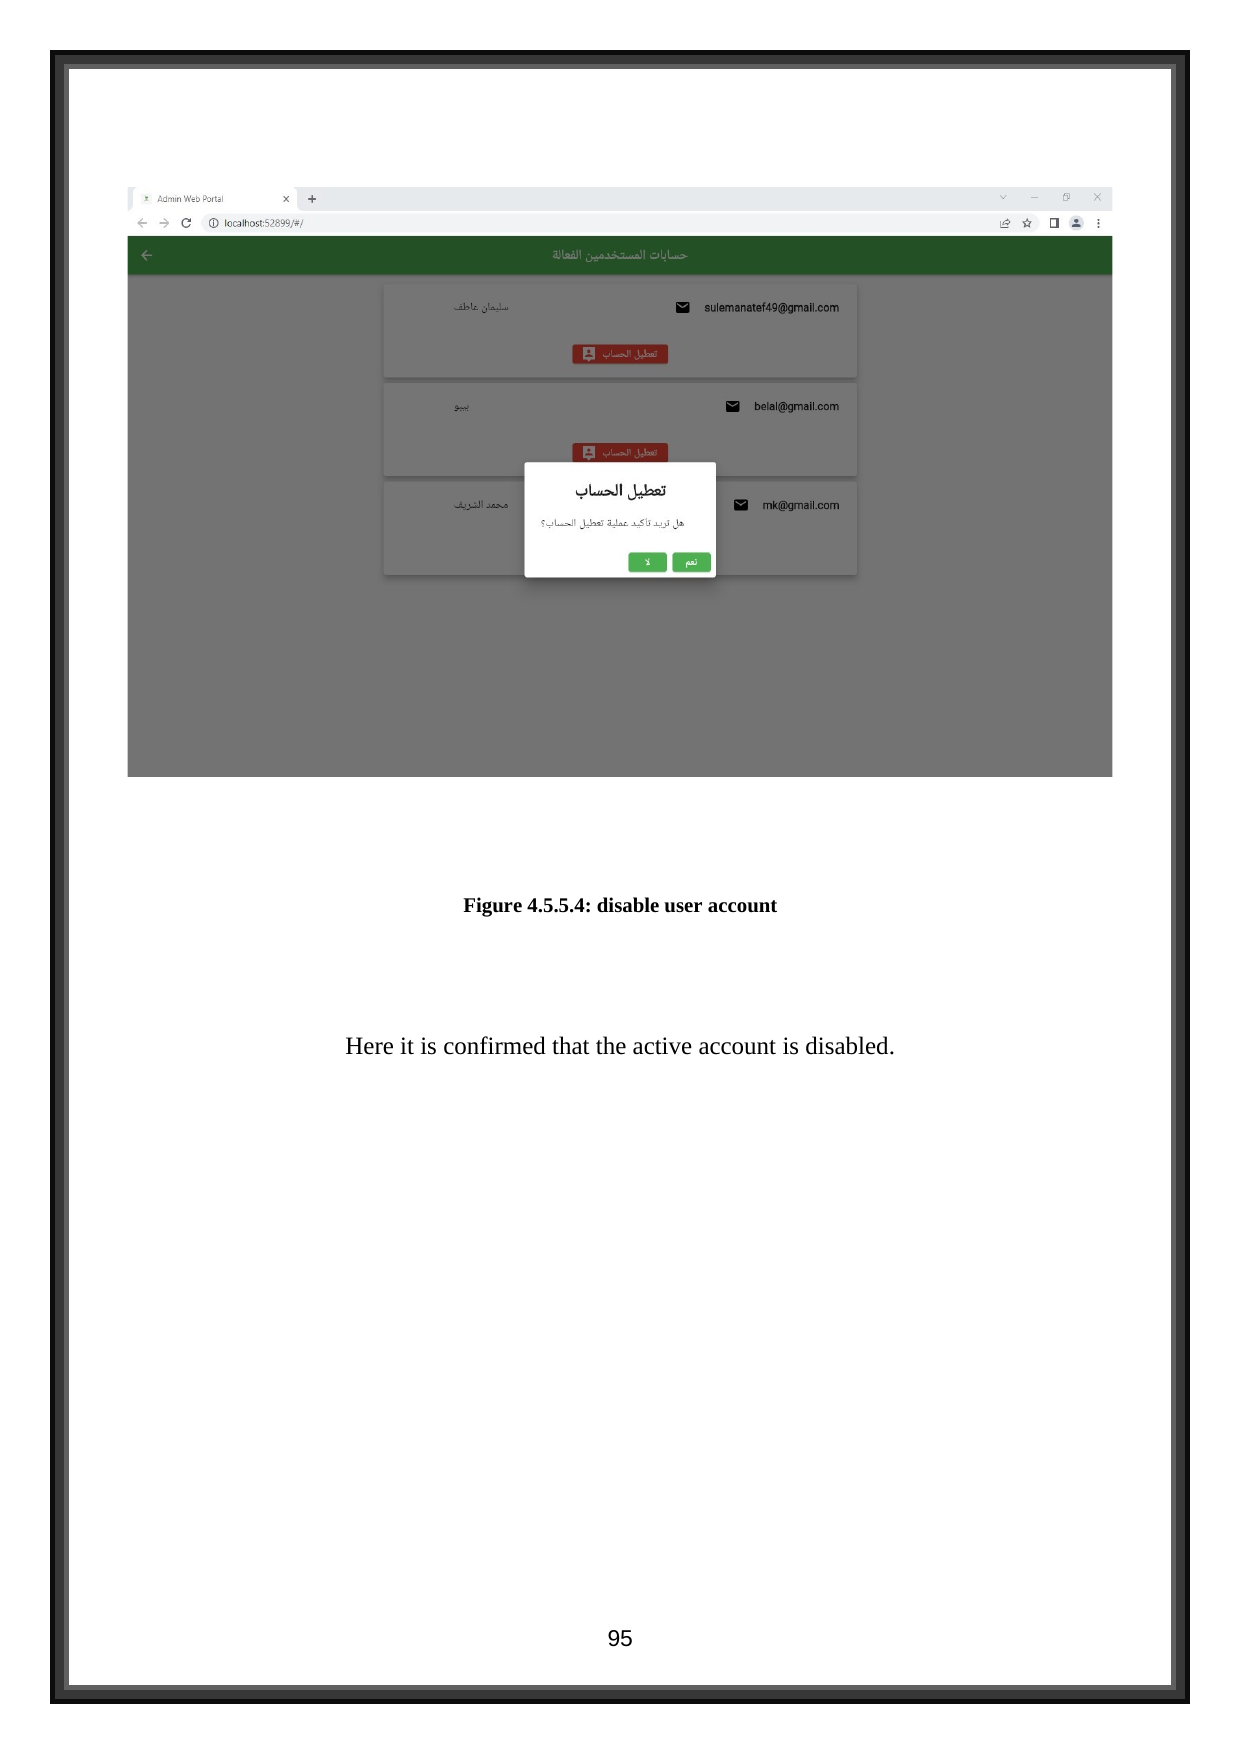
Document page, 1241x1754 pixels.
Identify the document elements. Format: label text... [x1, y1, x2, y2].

text Here it is confirmed that the active account is disabled. [187, 1031, 1053, 1059]
text Figure 4.5.5.4: disable user account [187, 893, 1053, 917]
picture [127, 187, 1113, 777]
